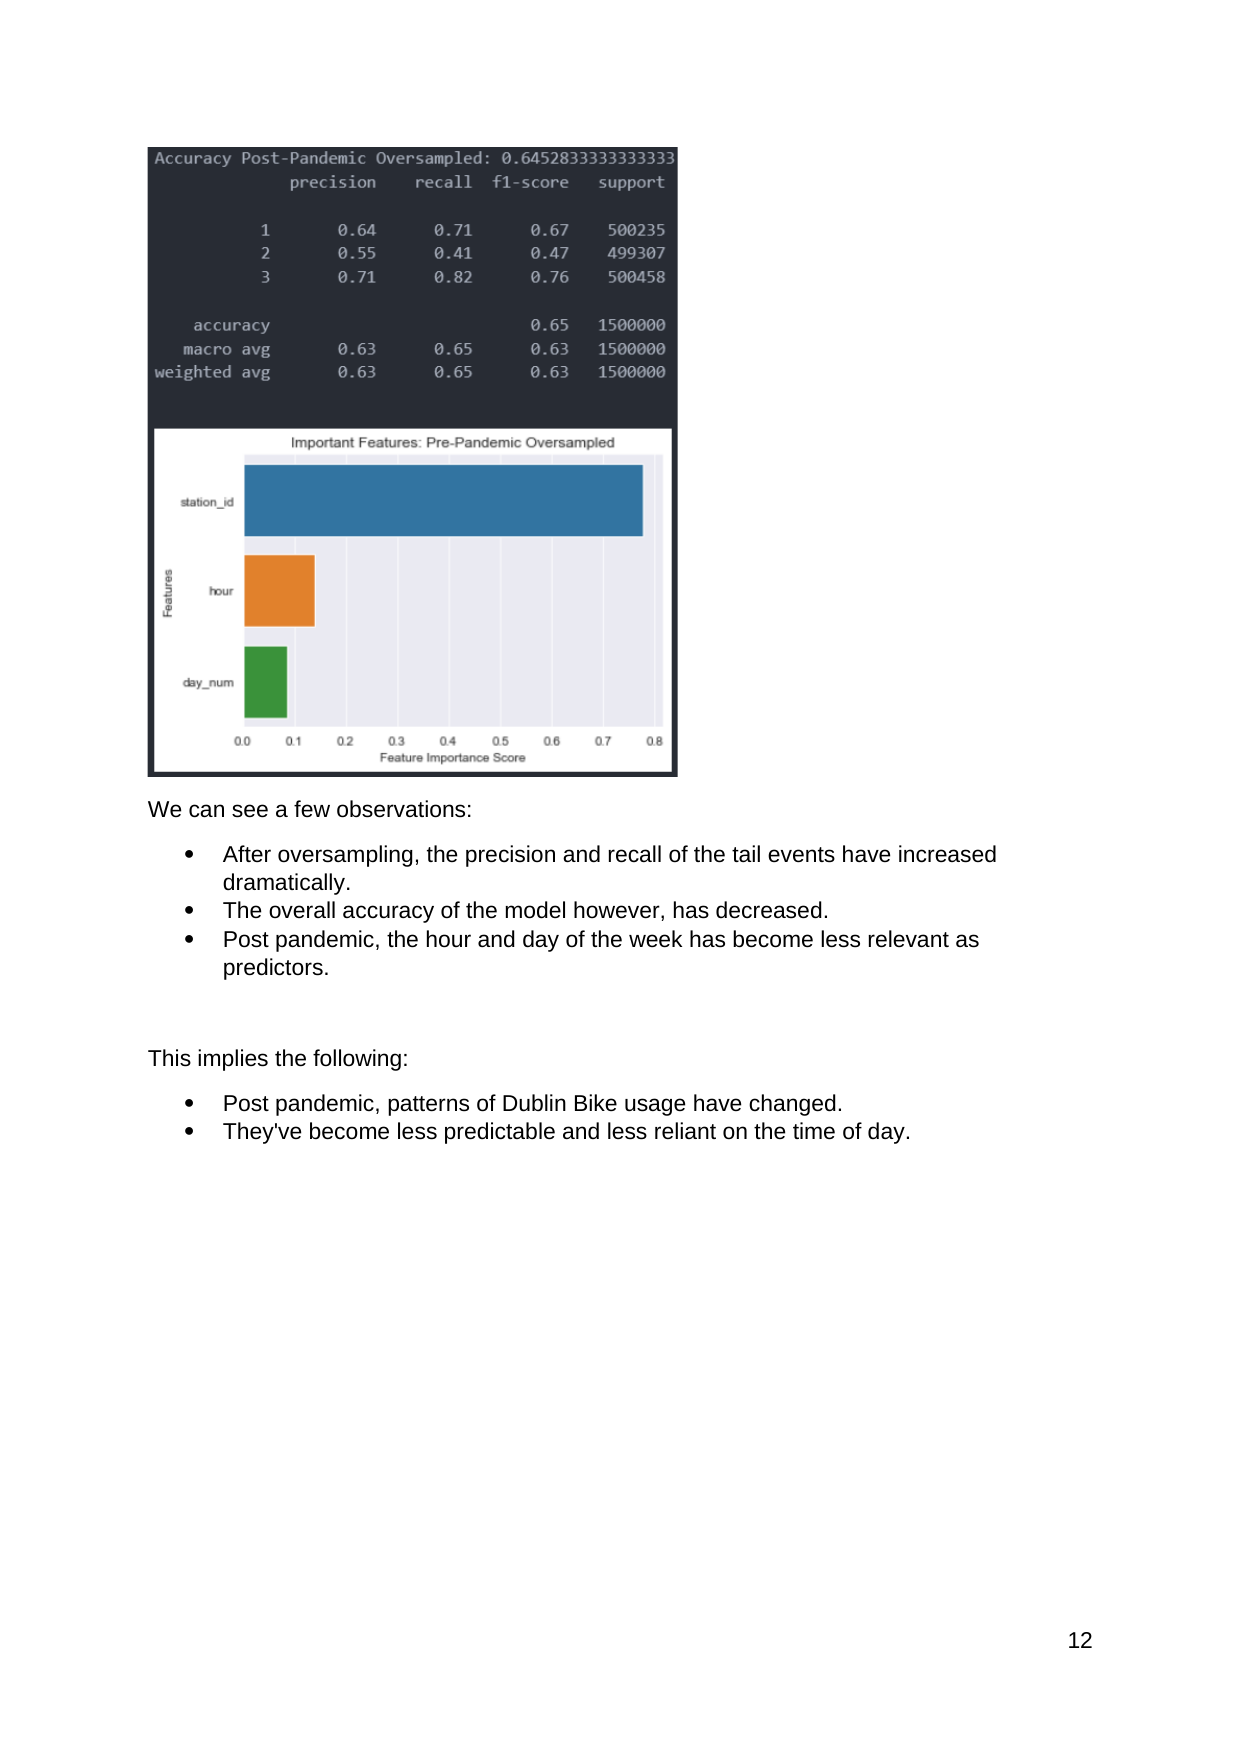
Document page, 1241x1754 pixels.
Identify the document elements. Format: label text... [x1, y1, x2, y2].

picture [147, 147, 678, 777]
list The overall accuracy of the model however, has decreased. [185, 897, 1093, 924]
list Post pandemic, patterns of Dublin Bike usage have changed. [185, 1090, 1093, 1116]
list Post pandemic, the hour and day of the week has become less relevant as predictors. [185, 926, 1093, 981]
text This implies the following: [148, 1044, 1093, 1071]
list After oversampling, the precision and recall of the tail events have increased dramatically. [185, 841, 1093, 895]
text We can see a few observations: [148, 796, 1093, 822]
list They've become less predictable and less reliant on the time of day. [185, 1118, 1093, 1144]
